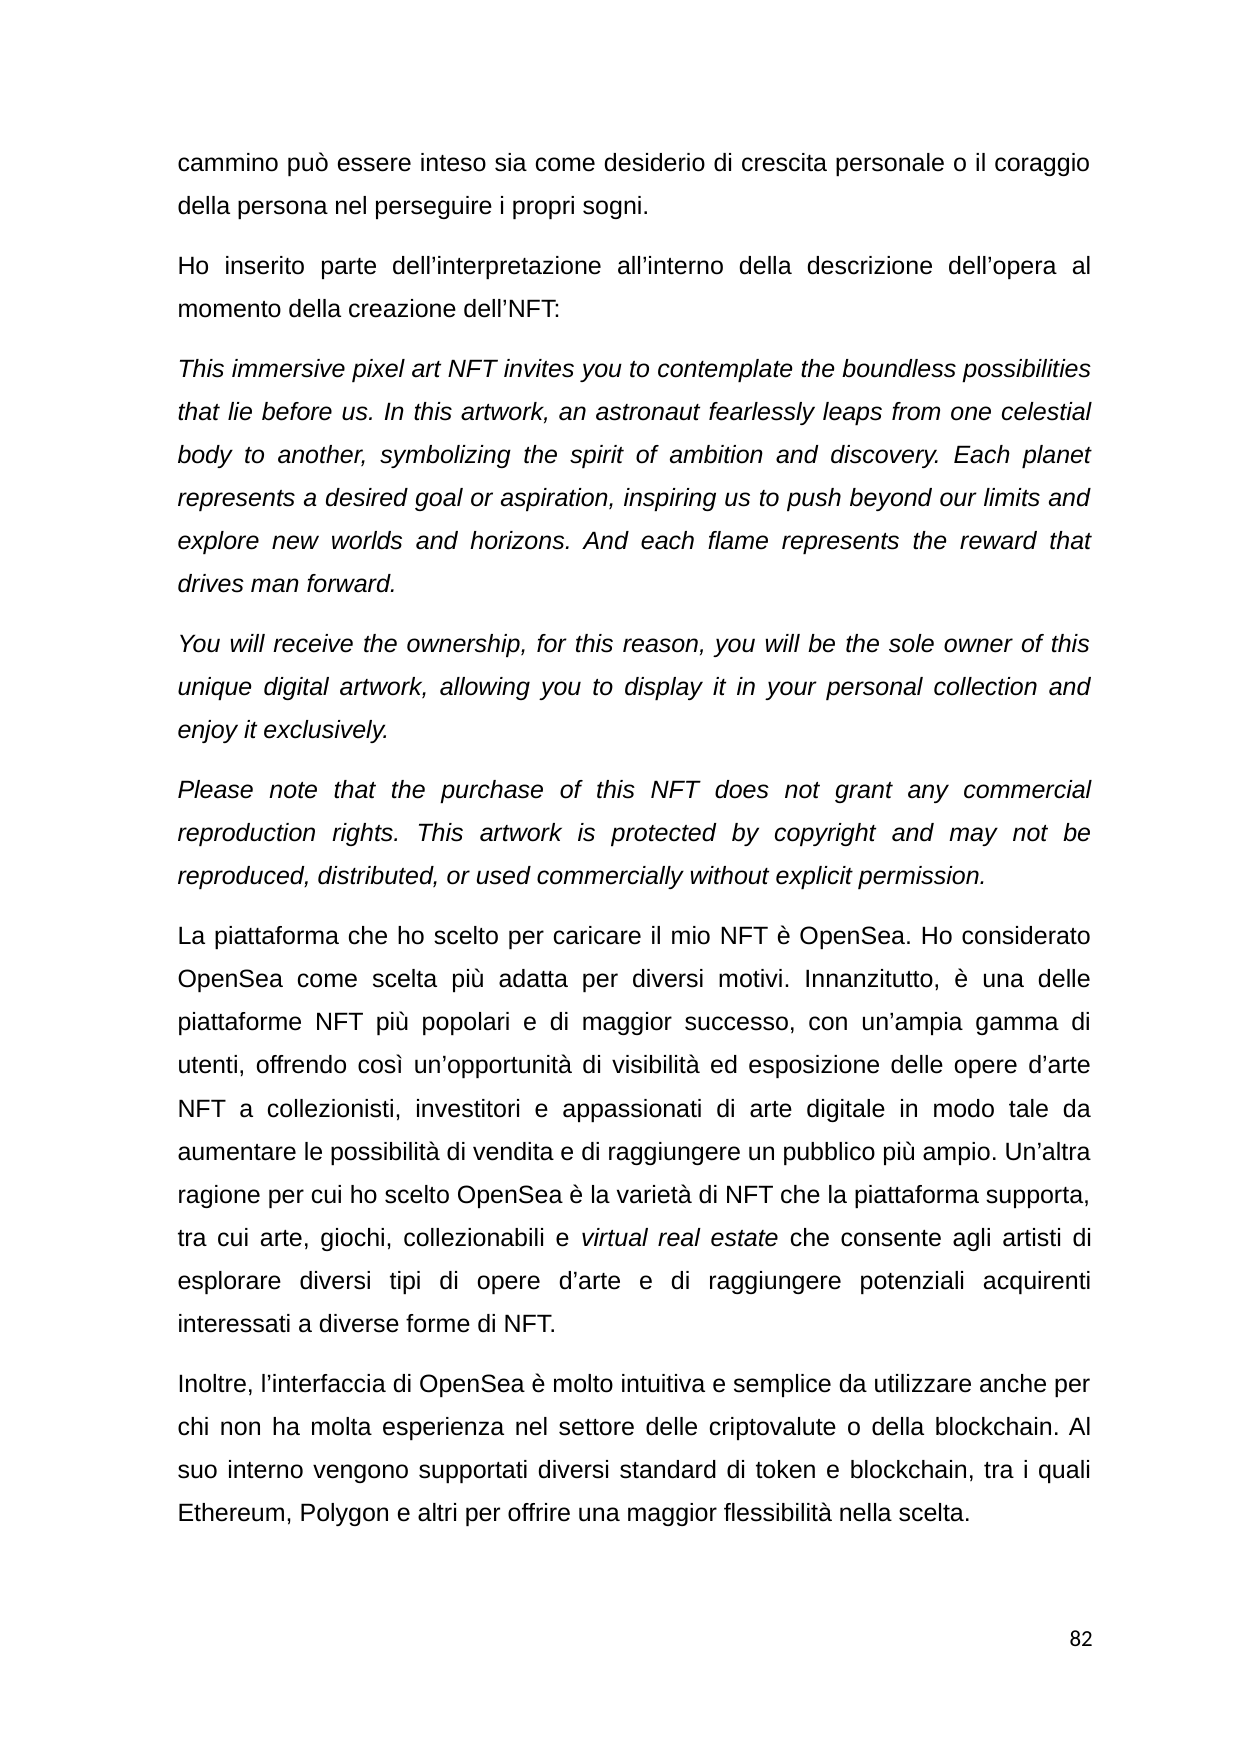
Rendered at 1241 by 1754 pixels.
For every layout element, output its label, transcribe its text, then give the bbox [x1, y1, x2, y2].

text Inoltre, l’interfaccia di OpenSea è molto intuitiva e semplice da utilizzare anche per chi non ha molta esperienza nel settore delle criptovalute o della blockchain. Al suo interno vengono supportati diversi standard di token e blockchain, tra i quali Ethereum, Polygon e altri per offrire una maggior flessibilità nella scelta. [177, 1369, 1092, 1527]
text Ho inserito parte dell’interpretazione all’interno della descrizione dell’opera al momento della creazione dell’NFT: [177, 251, 1092, 322]
text You will receive the ownership, for this reason, you will be the sole owner of this unique digital artwork, allowing you to display it in your personal collection and enjoy it exclusively. [177, 629, 1092, 744]
text This immersive pixel art NFT invites you to contemplate the boundless possibilities that lie before us. In this artwork, an astronaut fearlessly leaps from one celestial body to another, symbolizing the spirit of ambition and discovery. Each planet represents a desired goal or aspiration, inspiring us to push beyond our limits and explore new worlds and horizons. And each flame represents the reward that drives man forward. [177, 353, 1092, 598]
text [177, 148, 1092, 219]
text Please note that the purchase of this NFT does not grant any commercial reproduction rights. This artwork is protected by copyright and may not be reproduced, distributed, or used commercially without explicit permission. [177, 775, 1092, 890]
text La piattaforma che ho scelto per caricare il mio NFT è OpenSea. Ho considerato OpenSea come scelta più adatta per diversi motivi. Innanzitutto, è una delle piattaforme NFT più popolari e di maggior successo, con un’ampia gamma di utenti, offrendo così un’opportunità di visibilità ed esposizione delle opere d’arte NFT a collezionisti, investitori e appassionati di arte digitale in modo tale da aumentare le possibilità di vendita e di raggiungere un pubblico più ampio. Un’altra ragione per cui ho scelto OpenSea è la varietà di NFT che la piattaforma supporta, tra cui arte, giochi, collezionabili e virtual real estate che consente agli artisti di esplorare diversi tipi di opere d’arte e di raggiungere potenziali acquirenti interessati a diverse forme di NFT. [177, 921, 1092, 1338]
